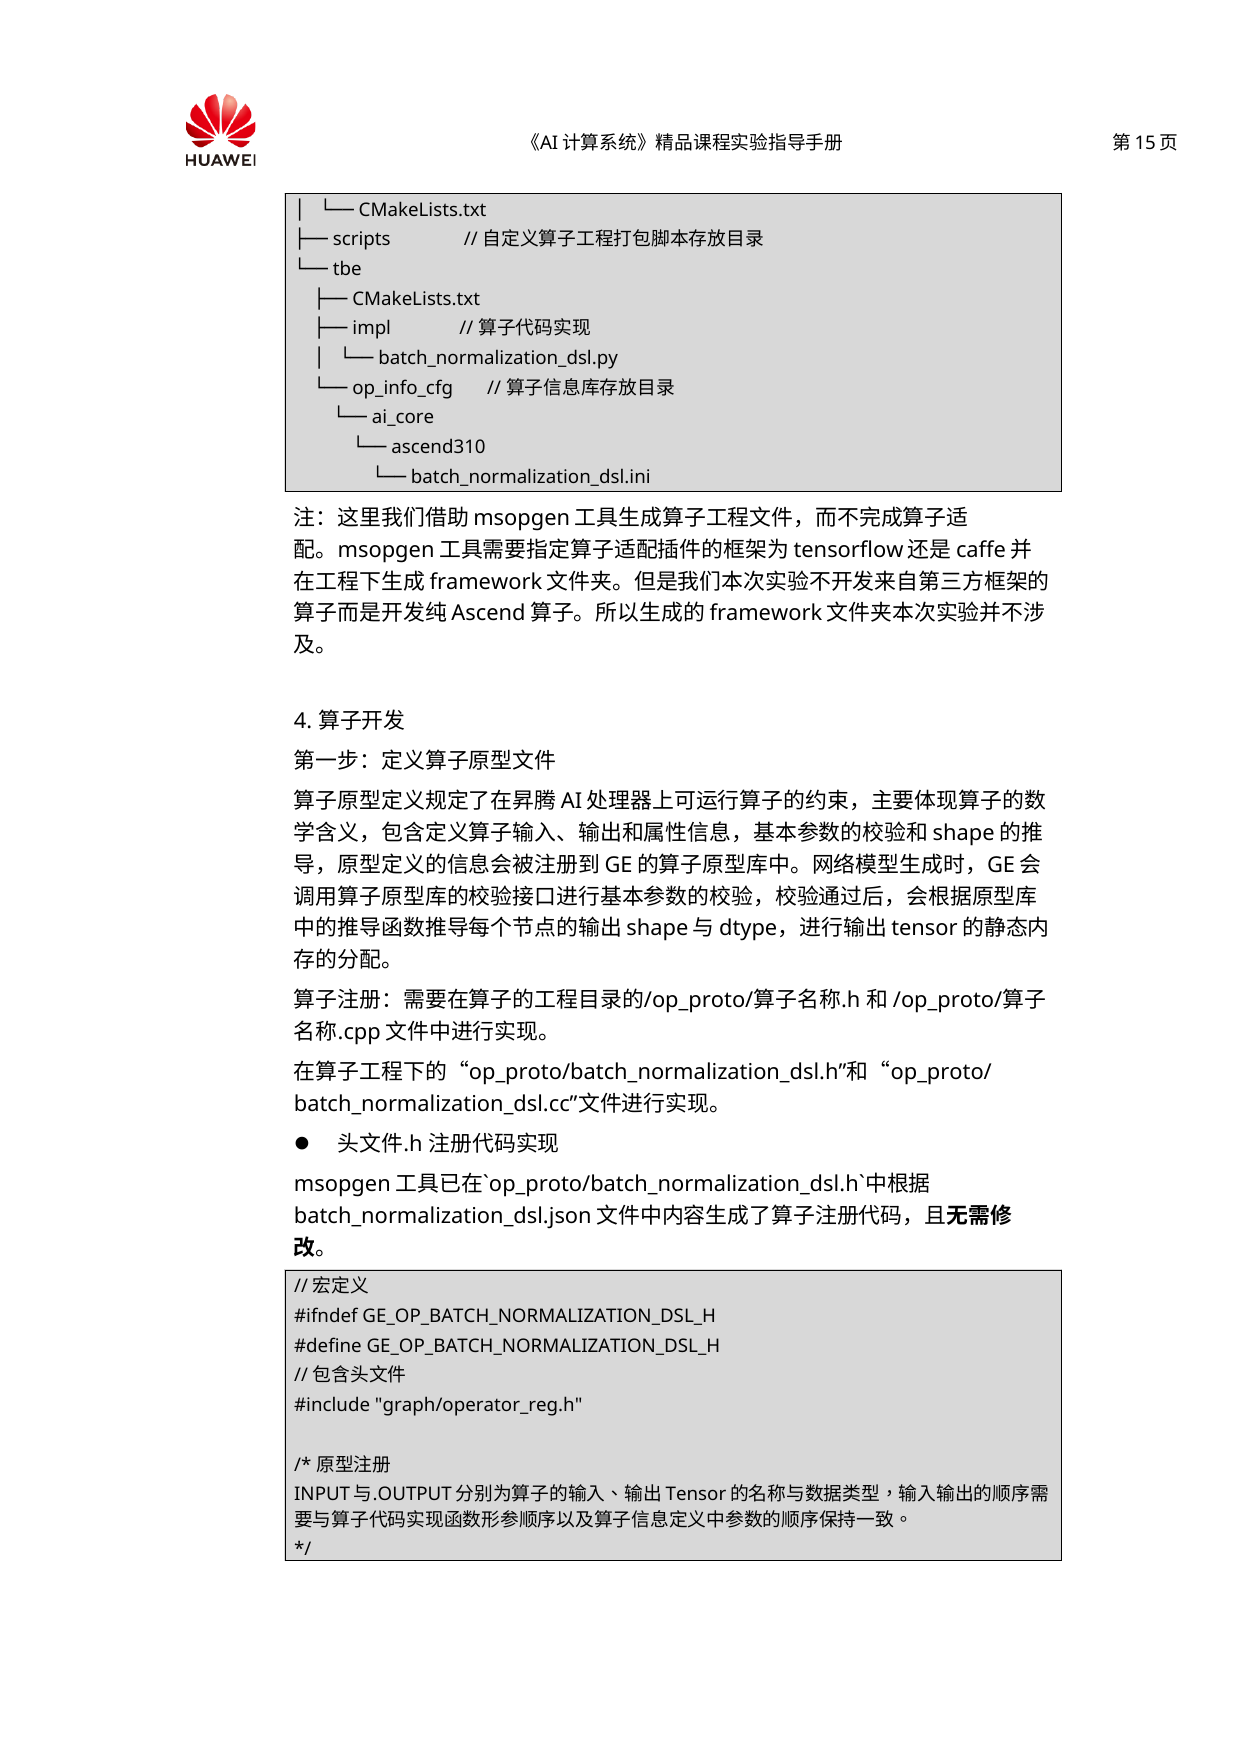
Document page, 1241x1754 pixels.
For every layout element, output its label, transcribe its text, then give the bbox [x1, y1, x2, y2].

text // 宏定义 [286, 1271, 1061, 1298]
text └── op_info_cfg // 算子信息库存放目录 [286, 371, 1061, 399]
text ├── CMakeLists.txt [286, 282, 1061, 311]
text #define GE_OP_BATCH_NORMALIZATION_DSL_H [286, 1329, 1061, 1358]
text └── batch_normalization_dsl.ini [286, 460, 1061, 491]
text #include "graph/operator_reg.h" [286, 1388, 1061, 1417]
text │ └── batch_normalization_dsl.py [286, 341, 1061, 370]
text // 包含头文件 [286, 1359, 1061, 1387]
text ├── impl // 算子代码实现 [286, 312, 1061, 340]
text /* 原型注册 [286, 1448, 1061, 1476]
picture [186, 94, 256, 166]
text INPUT与.OUTPUT分别为算子的输入、输出Tensor的名称与数据类型，输入输出的顺序需要与算子代码实现函数形参顺序以及算子信息定义中参数的顺序保持一致。 [286, 1477, 1061, 1532]
text ├── scripts // 自定义算子工程打包脚本存放目录 [286, 222, 1061, 251]
list msopgen工具已在`op_proto/batch_normalization_dsl.h`中根据batch_normalization_dsl.json文件中内容生成了算子注册代码，且无需修改。 [294, 1166, 1053, 1261]
text └── ai_core [286, 401, 1061, 429]
text │ └── CMakeLists.txt [286, 194, 1061, 221]
text */ [286, 1533, 1061, 1560]
list 算子原型定义规定了在昇腾AI处理器上可运行算子的约束，主要体现算子的数学含义，包含定义算子输入、输出和属性信息，基本参数的校验和shape的推导，原型定义的信息会被注册到GE的算子原型库中。网络模型生成时，GE会调用算子原型库的校验接口进行基本参数的校验，校验通过后，会根据原型库中的推导函数推导每个节点的输出shape与dtype，进行输出tensor的静态内存的分配。 [294, 783, 1053, 974]
text #ifndef GE_OP_BATCH_NORMALIZATION_DSL_H [286, 1299, 1061, 1328]
list 算子注册：需要在算子的工程目录的/op_proto/算子名称.h 和 /op_proto/算子名称.cpp文件中进行实现。 [294, 982, 1053, 1046]
list 在算子工程下的“op_proto/batch_normalization_dsl.h”和“op_proto/batch_normalization_dsl.cc”文件进行实现。 [294, 1054, 1053, 1118]
list 注：这里我们借助msopgen工具生成算子工程文件，而不完成算子适配。msopgen工具需要指定算子适配插件的框架为tensorflow还是caffe并在工程下生成framework文件夹。但是我们本次实验不开发来自第三方框架的算子而是开发纯Ascend算子。所以生成的framework文件夹本次实验并不涉及。 [294, 500, 1053, 659]
list 算子开发 [294, 705, 1053, 735]
text └── ascend310 [286, 430, 1061, 459]
list 第一步：定义算子原型文件 [294, 743, 1053, 775]
text └── tbe [286, 252, 1061, 281]
list 头文件.h 注册代码实现 [294, 1126, 1053, 1158]
